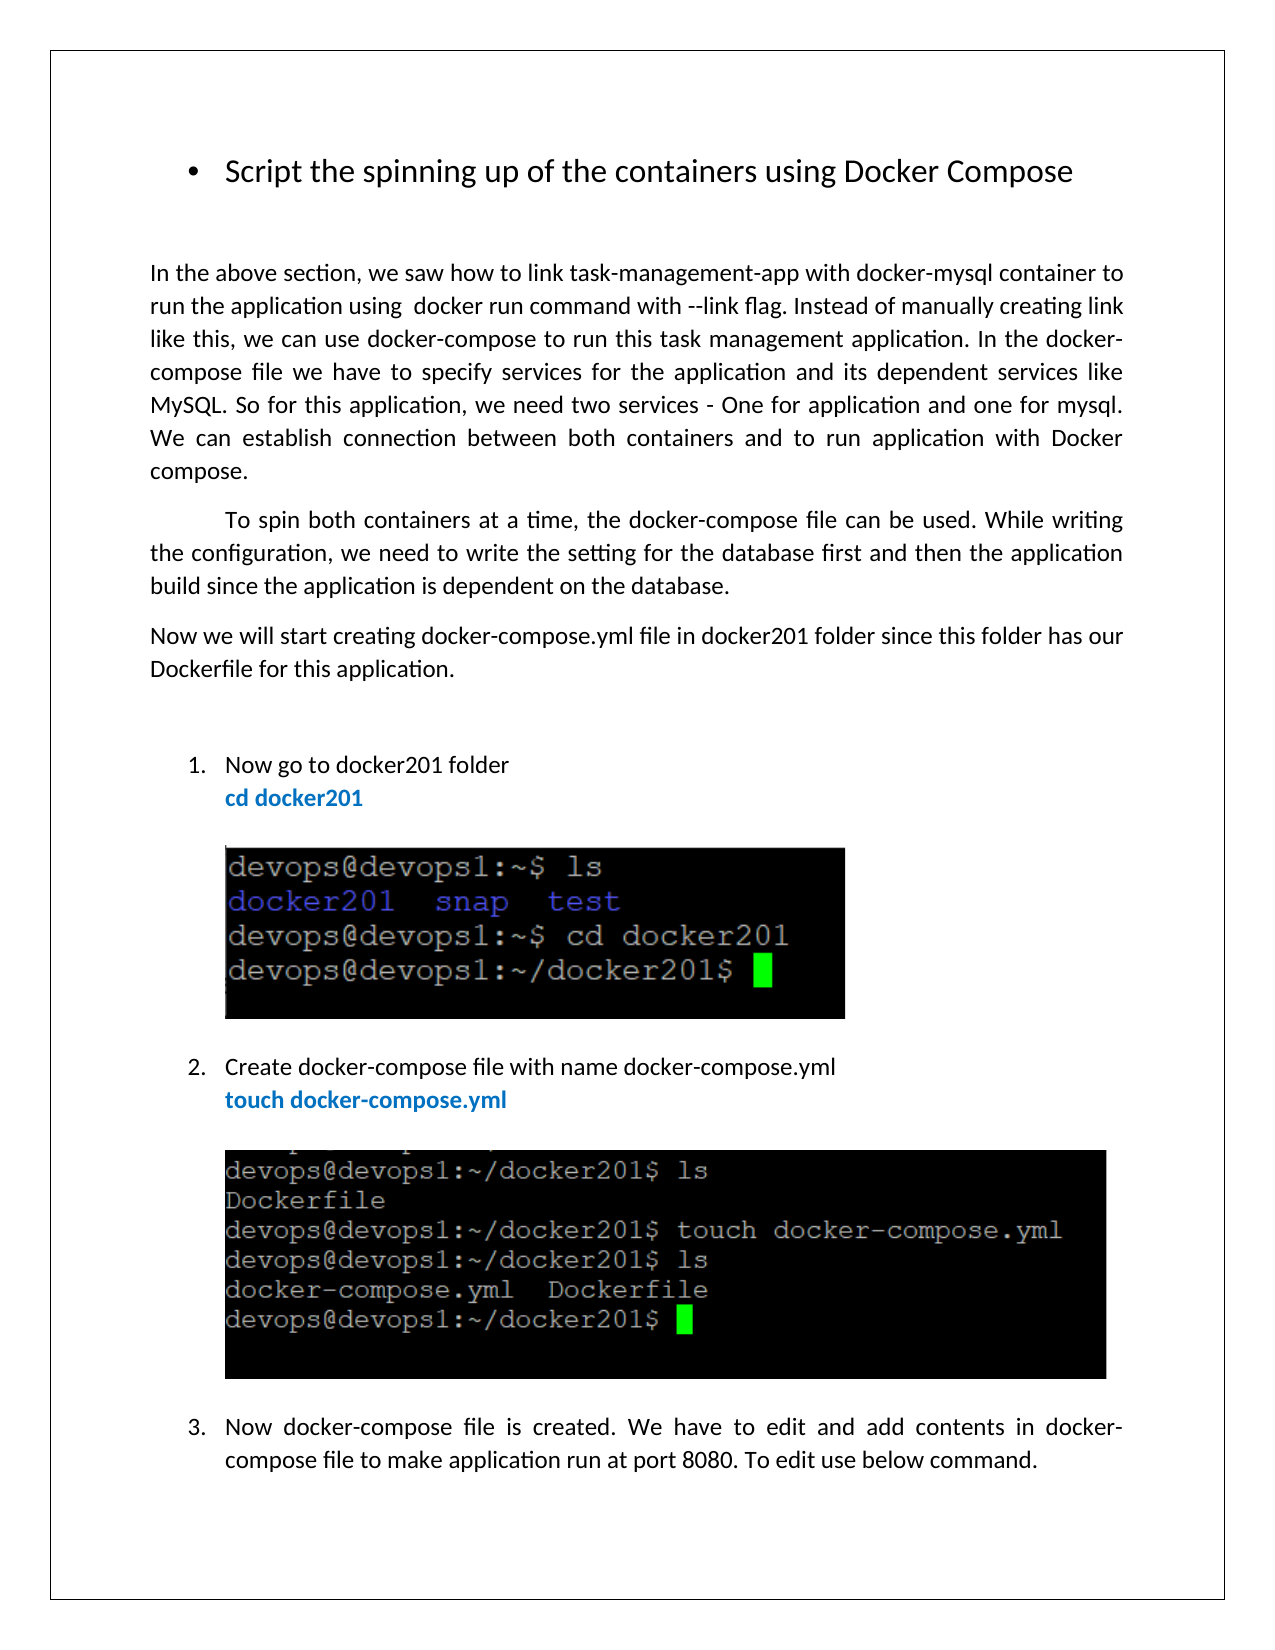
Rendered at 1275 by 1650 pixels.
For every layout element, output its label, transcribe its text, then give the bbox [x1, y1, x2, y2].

text Now we will start creating docker-compose.yml file in docker201 folder since this folder has our Dockerfile for this application. [150, 620, 1125, 683]
text In the above section, we saw how to link task-management-app with docker-mysql container to run the application using docker run command with --link flag. Instead of manually creating link like this, we can use docker-compose to run this task management application. In the docker-compose file we have to specify services for the application and its dependent services like MySQL. So for this application, we need two services - One for application and one for mysql. We can establish connection between both containers and to run application with Docker compose. [150, 257, 1125, 486]
text To spin both containers at a time, the docker-compose file can be used. While writing the configuration, we need to write the setting for the database first and then the application build since the application is dependent on the database. [150, 504, 1125, 601]
list Create docker-compose file with name docker-compose.yml [187, 1051, 1125, 1082]
list Script the spinning up of the containers using Docker Compose [187, 150, 1093, 191]
list Now docker-compose file is created. We have to edit and add contents in docker-compose file to make application run at port 8080. To edit use below command. [187, 1411, 1125, 1474]
list Now go to docker201 folder [187, 749, 1125, 780]
list cd docker201 [225, 782, 1125, 813]
list touch docker-compose.yml [225, 1084, 1125, 1115]
picture [225, 845, 846, 1019]
picture [225, 1150, 1107, 1379]
